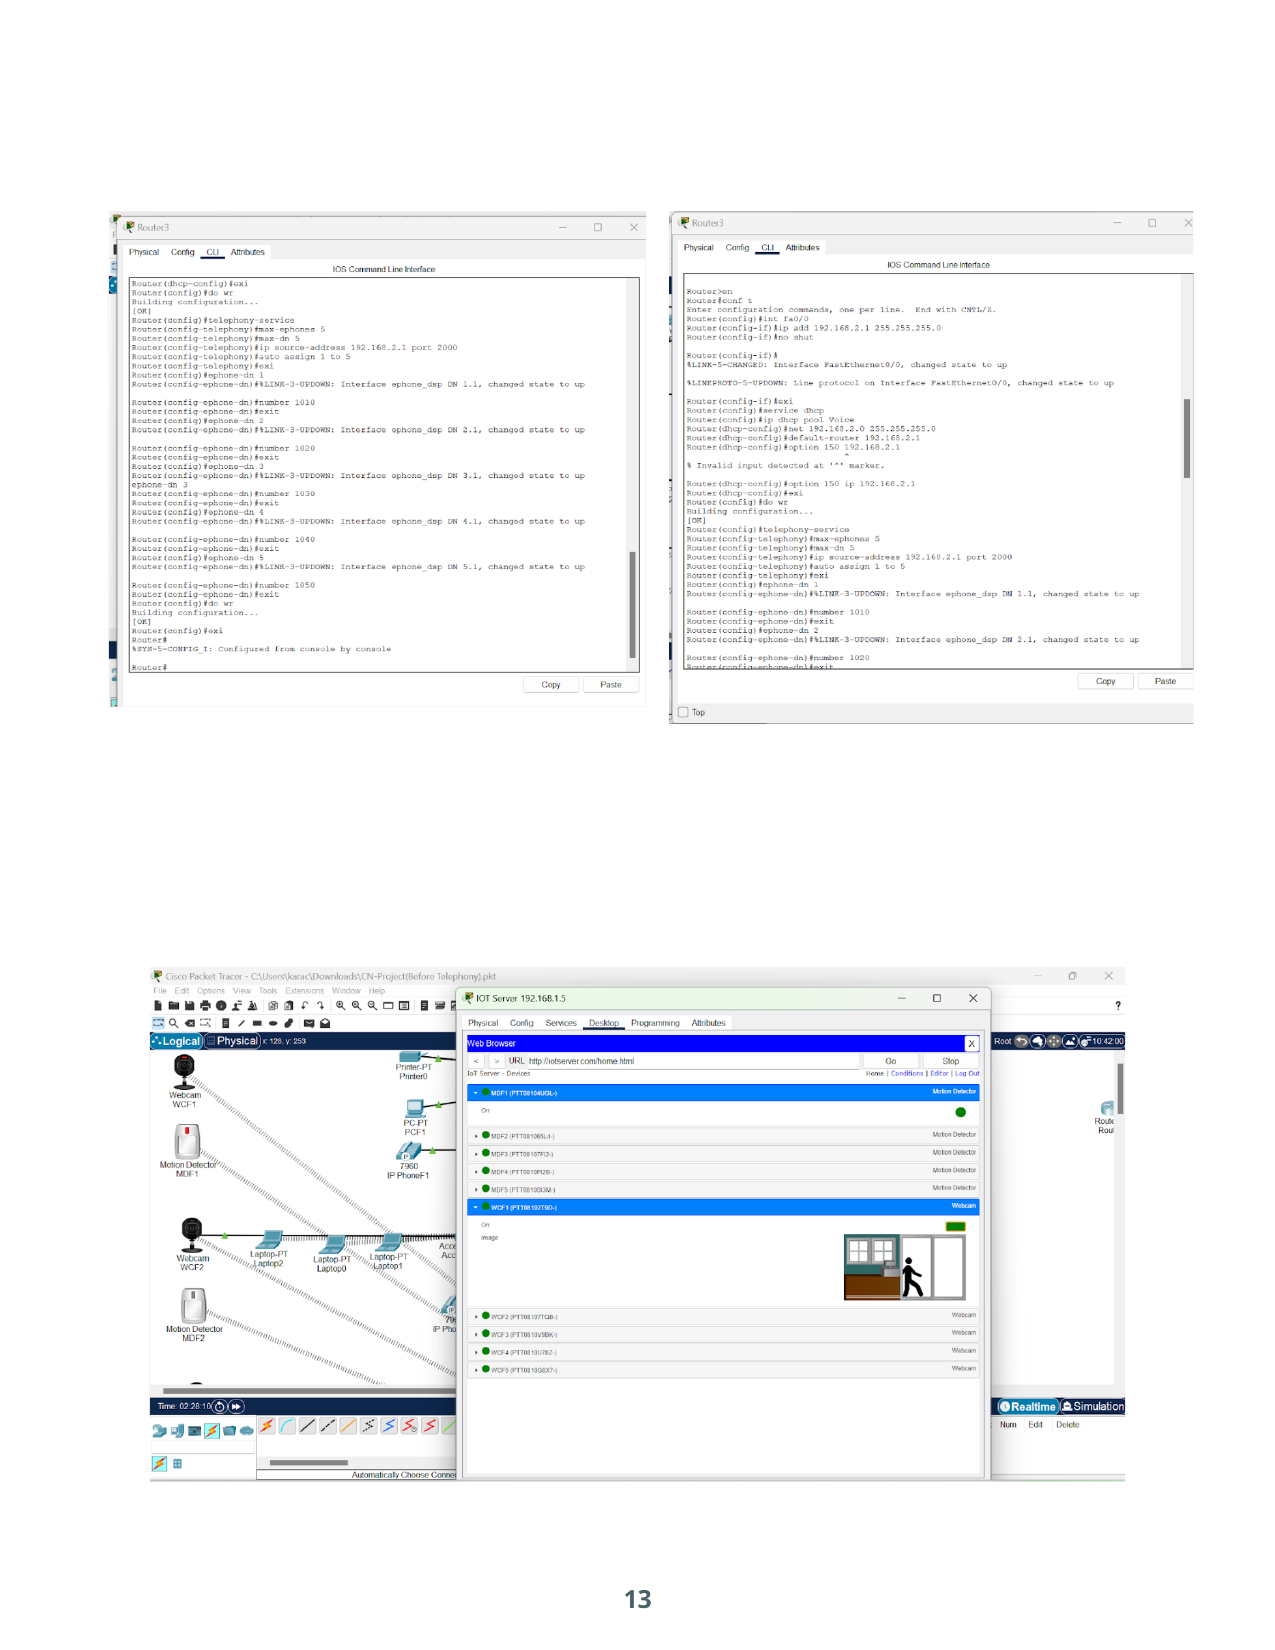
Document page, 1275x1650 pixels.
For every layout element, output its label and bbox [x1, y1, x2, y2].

picture [149, 967, 1126, 1482]
picture [108, 211, 647, 707]
picture [669, 211, 1194, 724]
picture [190, 1038, 199, 1044]
picture [174, 1038, 187, 1047]
